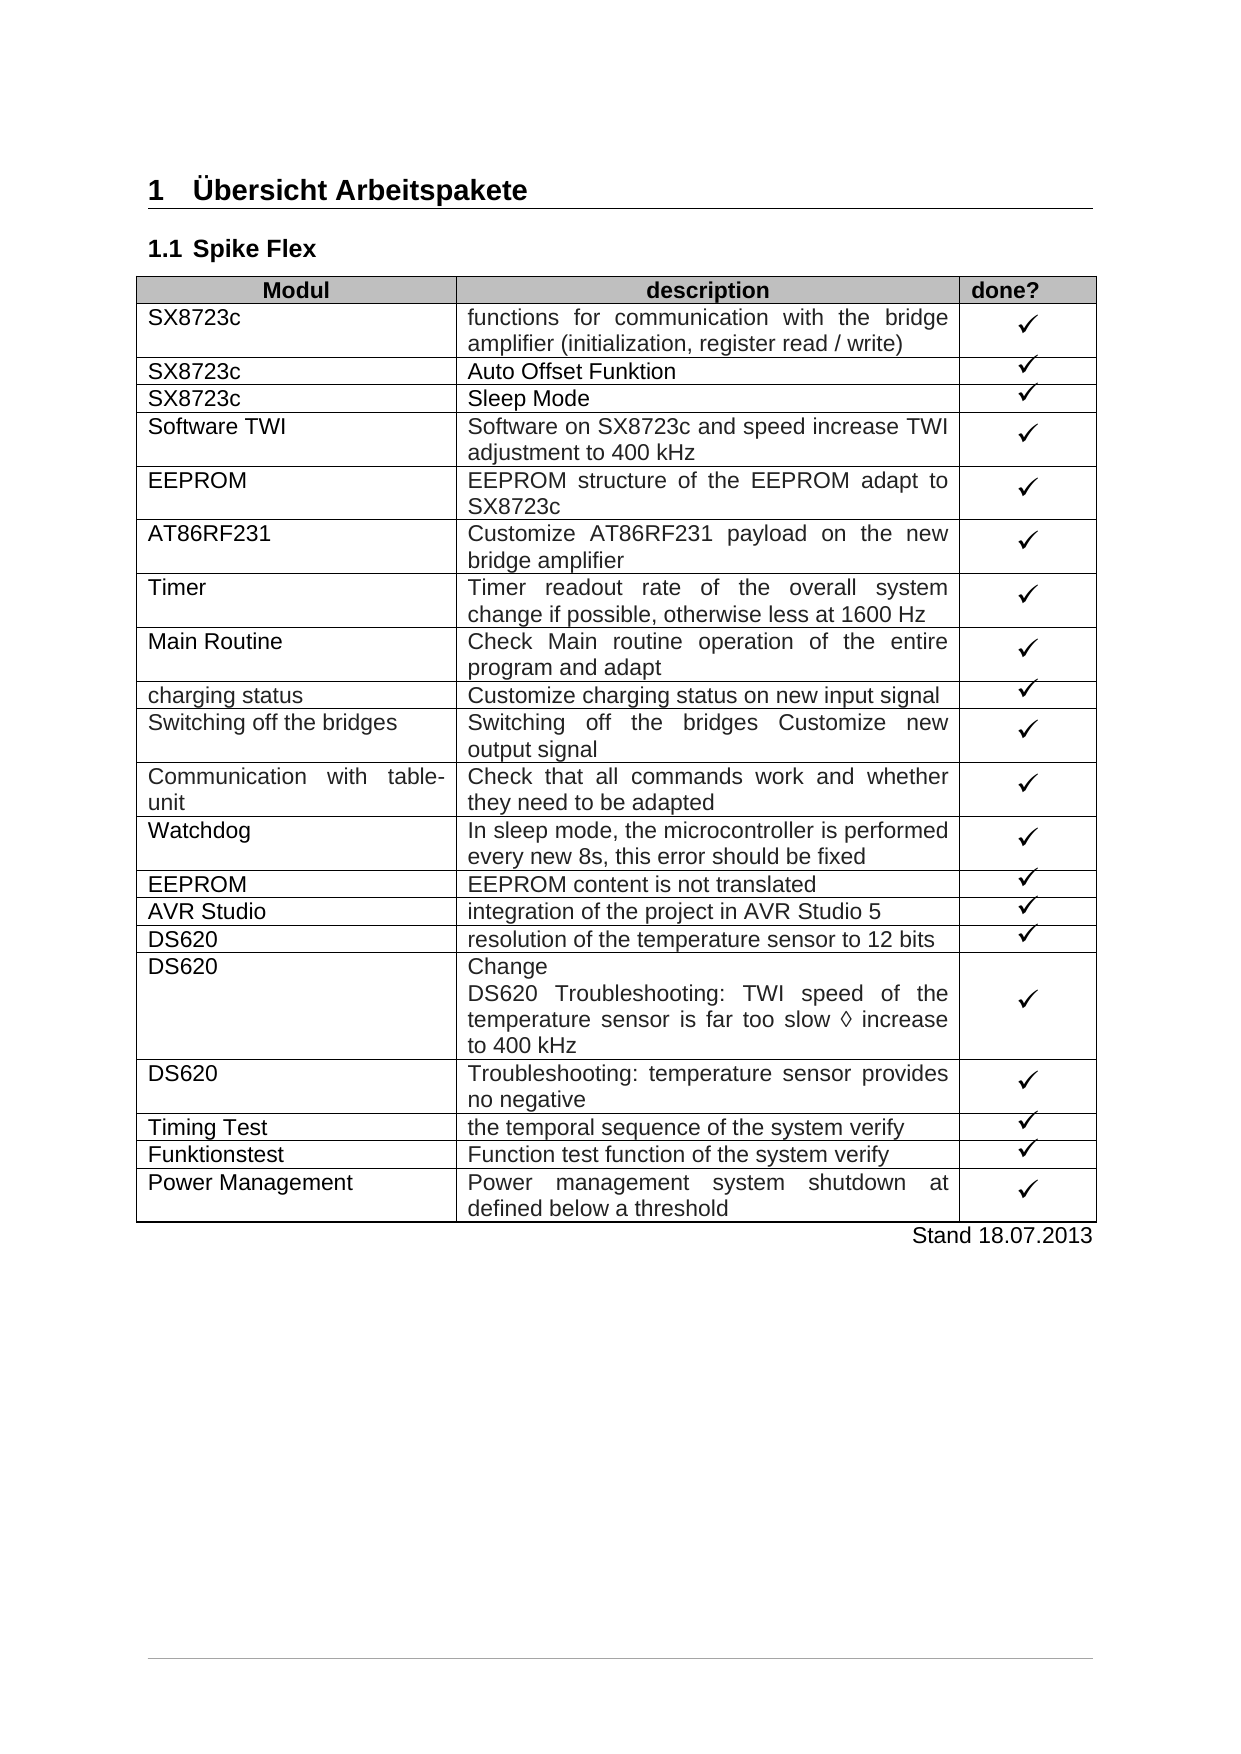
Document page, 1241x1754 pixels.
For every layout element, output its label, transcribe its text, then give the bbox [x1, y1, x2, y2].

table_cell [960, 304, 1096, 357]
table_cell Timer [137, 574, 456, 627]
table_cell [960, 1169, 1096, 1221]
table_cell Auto Offset Funktion [457, 358, 959, 384]
table_cell EEPROM [137, 871, 456, 897]
table_cell Customize charging status on new input signal [457, 682, 959, 708]
table_cell Check that all commands work and whether they need to be adapted [457, 763, 959, 816]
table_cell Communication with table-unit [137, 763, 456, 816]
table_cell EEPROM [137, 467, 456, 519]
text Spike Flex [148, 234, 1093, 263]
table_cell Switching off the bridges [137, 709, 456, 762]
table_cell [960, 871, 1096, 897]
table_cell EEPROM structure of the EEPROM adapt to SX8723c [457, 467, 959, 519]
table_cell [960, 682, 1096, 708]
table_header Modul [137, 277, 456, 303]
table_cell DS620 [137, 1060, 456, 1112]
table_cell the temporal sequence of the system verify [457, 1114, 959, 1140]
table_header description [457, 277, 959, 303]
table_cell SX8723c [137, 385, 456, 412]
table_header done? [960, 277, 1096, 303]
text Stand 18.07.2013 [148, 1223, 1093, 1249]
table_cell Timer readout rate of the overall system change if possible, otherwise less at 1600 Hz [457, 574, 959, 627]
table_cell Power Management [137, 1169, 456, 1221]
table_cell [960, 385, 1096, 412]
table_cell Main Routine [137, 628, 456, 681]
text Übersicht Arbeitspakete [148, 173, 1093, 208]
table_cell SX8723c [137, 358, 456, 384]
table_cell [960, 817, 1096, 869]
table_cell Customize AT86RF231 payload on the new bridge amplifier [457, 520, 959, 573]
table_cell Function test function of the system verify [457, 1141, 959, 1168]
table_cell Check Main routine operation of the entire program and adapt [457, 628, 959, 681]
table_cell Software on SX8723c and speed increase TWI adjustment to 400 kHz [457, 413, 959, 466]
table_cell [960, 520, 1096, 573]
table_cell [960, 628, 1096, 681]
table_cell AT86RF231 [137, 520, 456, 573]
table_cell [960, 709, 1096, 762]
table_cell [960, 1141, 1096, 1168]
table_cell Funktionstest [137, 1141, 456, 1168]
table_cell Power management system shutdown at defined below a threshold [457, 1169, 959, 1221]
table_cell Sleep Mode [457, 385, 959, 412]
table_cell [960, 413, 1096, 466]
table_cell In sleep mode, the microcontroller is performed every new 8s, this error should be fixed [457, 817, 959, 869]
table_cell Switching off the bridges Customize new output signal [457, 709, 959, 762]
table_cell [960, 1060, 1096, 1112]
table_cell functions for communication with the bridge amplifier (initialization, register read / write) [457, 304, 959, 357]
table_cell resolution of the temperature sensor to 12 bits [457, 926, 959, 952]
table_cell [960, 1114, 1096, 1140]
table_cell EEPROM content is not translated [457, 871, 959, 897]
table_cell [960, 926, 1096, 952]
table_cell charging status [137, 682, 456, 708]
table_cell Timing Test [137, 1114, 456, 1140]
table_cell Software TWI [137, 413, 456, 466]
table_cell [960, 467, 1096, 519]
table_cell AVR Studio [137, 898, 456, 925]
table_cell [960, 574, 1096, 627]
table_cell SX8723c [137, 304, 456, 357]
table_cell [960, 763, 1096, 816]
table_cell DS620 [137, 953, 456, 1059]
table_cell Watchdog [137, 817, 456, 869]
table_cell [960, 898, 1096, 925]
table_cell [960, 953, 1096, 1059]
table_cell [960, 358, 1096, 384]
table_cell Troubleshooting: temperature sensor provides no negative [457, 1060, 959, 1112]
table_cell DS620 [137, 926, 456, 952]
table_cell integration of the project in AVR Studio 5 [457, 898, 959, 925]
table_cell Change DS620 Troubleshooting: TWI speed of the temperature sensor is far too slow increase to 400 kHz [457, 953, 959, 1059]
